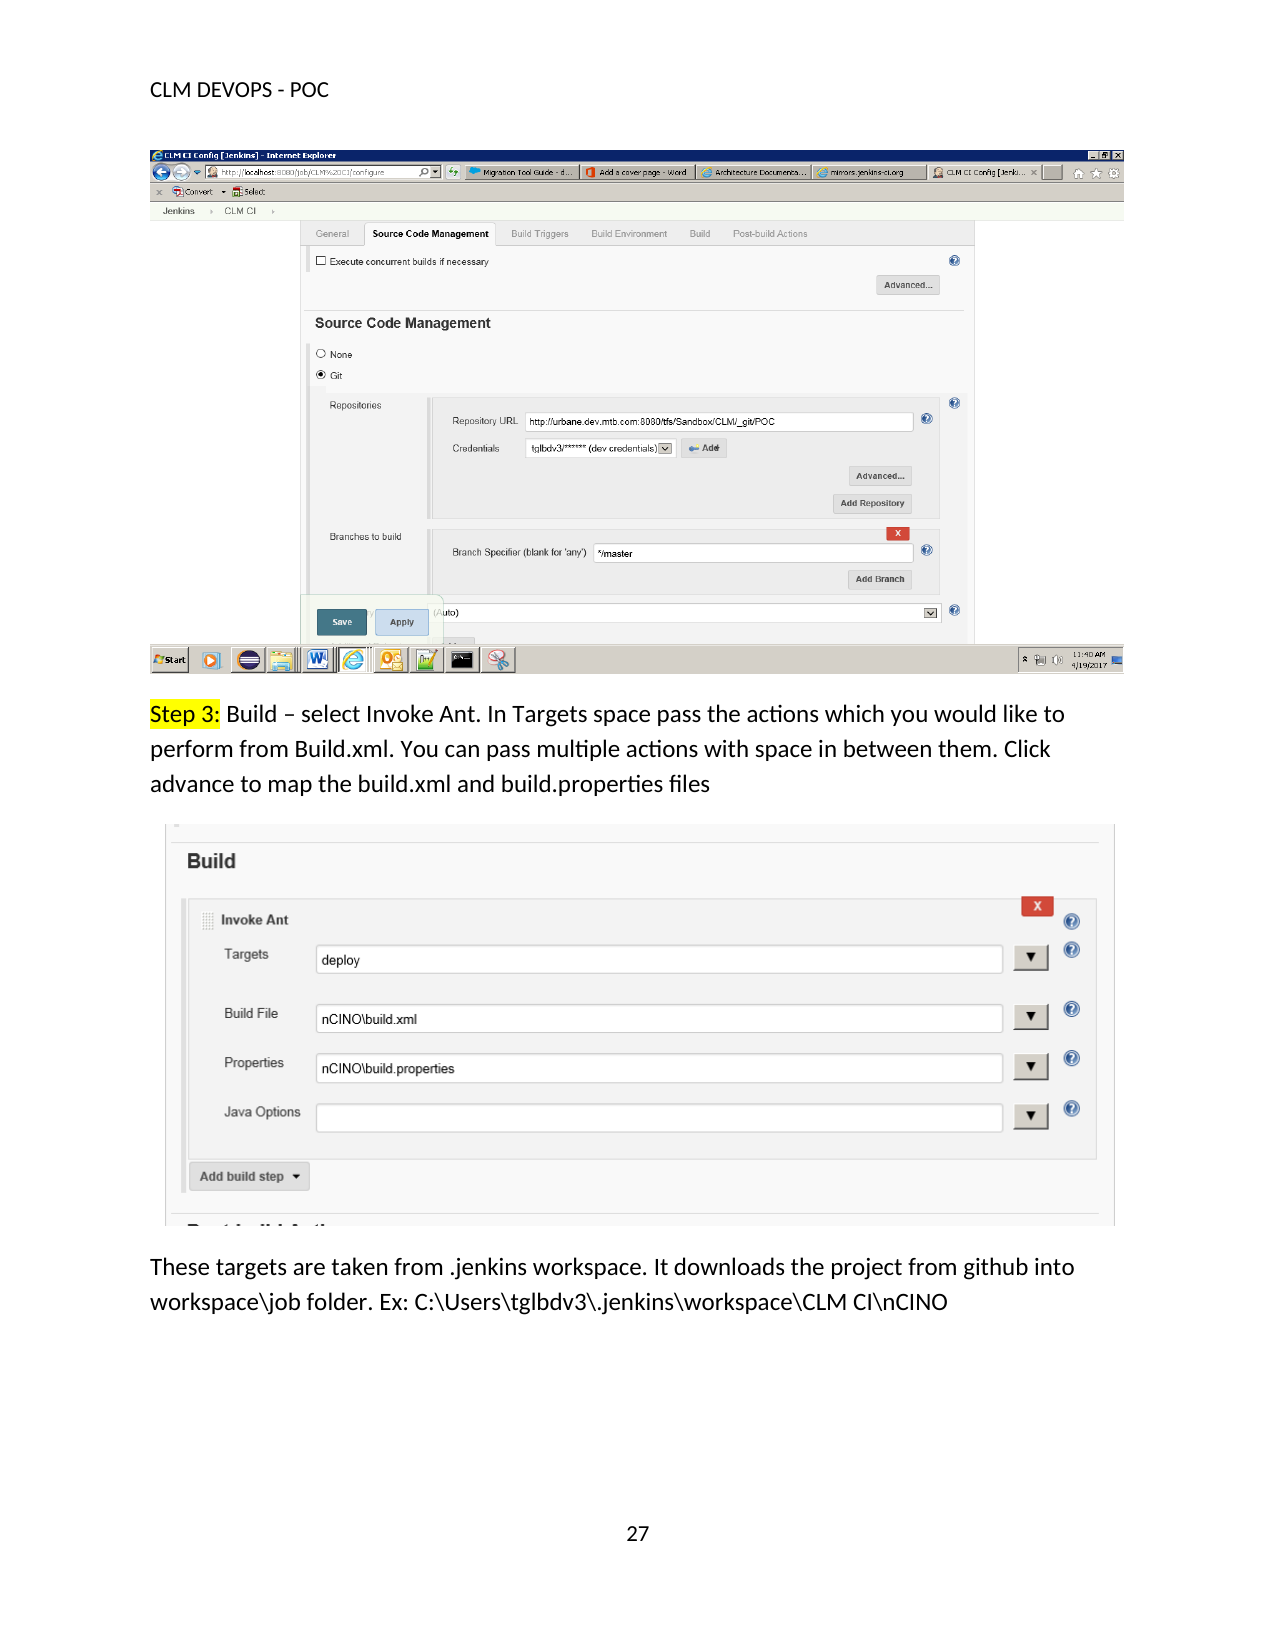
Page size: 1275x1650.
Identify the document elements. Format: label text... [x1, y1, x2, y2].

picture [150, 824, 1125, 1226]
text Step 3: Build – select Invoke Ant. In Targets space pass the actions which you would like to perform from Build.xml. You can pass multiple actions with space in between them. Click advance to map the build.xml and build.properties files [150, 698, 1125, 799]
picture [150, 150, 1124, 674]
text These targets are taken from .jenkins workspace. It downloads the project from github into workspace\job folder. Ex: C:\Users\tglbdv3\.jenkins\workspace\CLM CI\nCINO [150, 1251, 1125, 1316]
